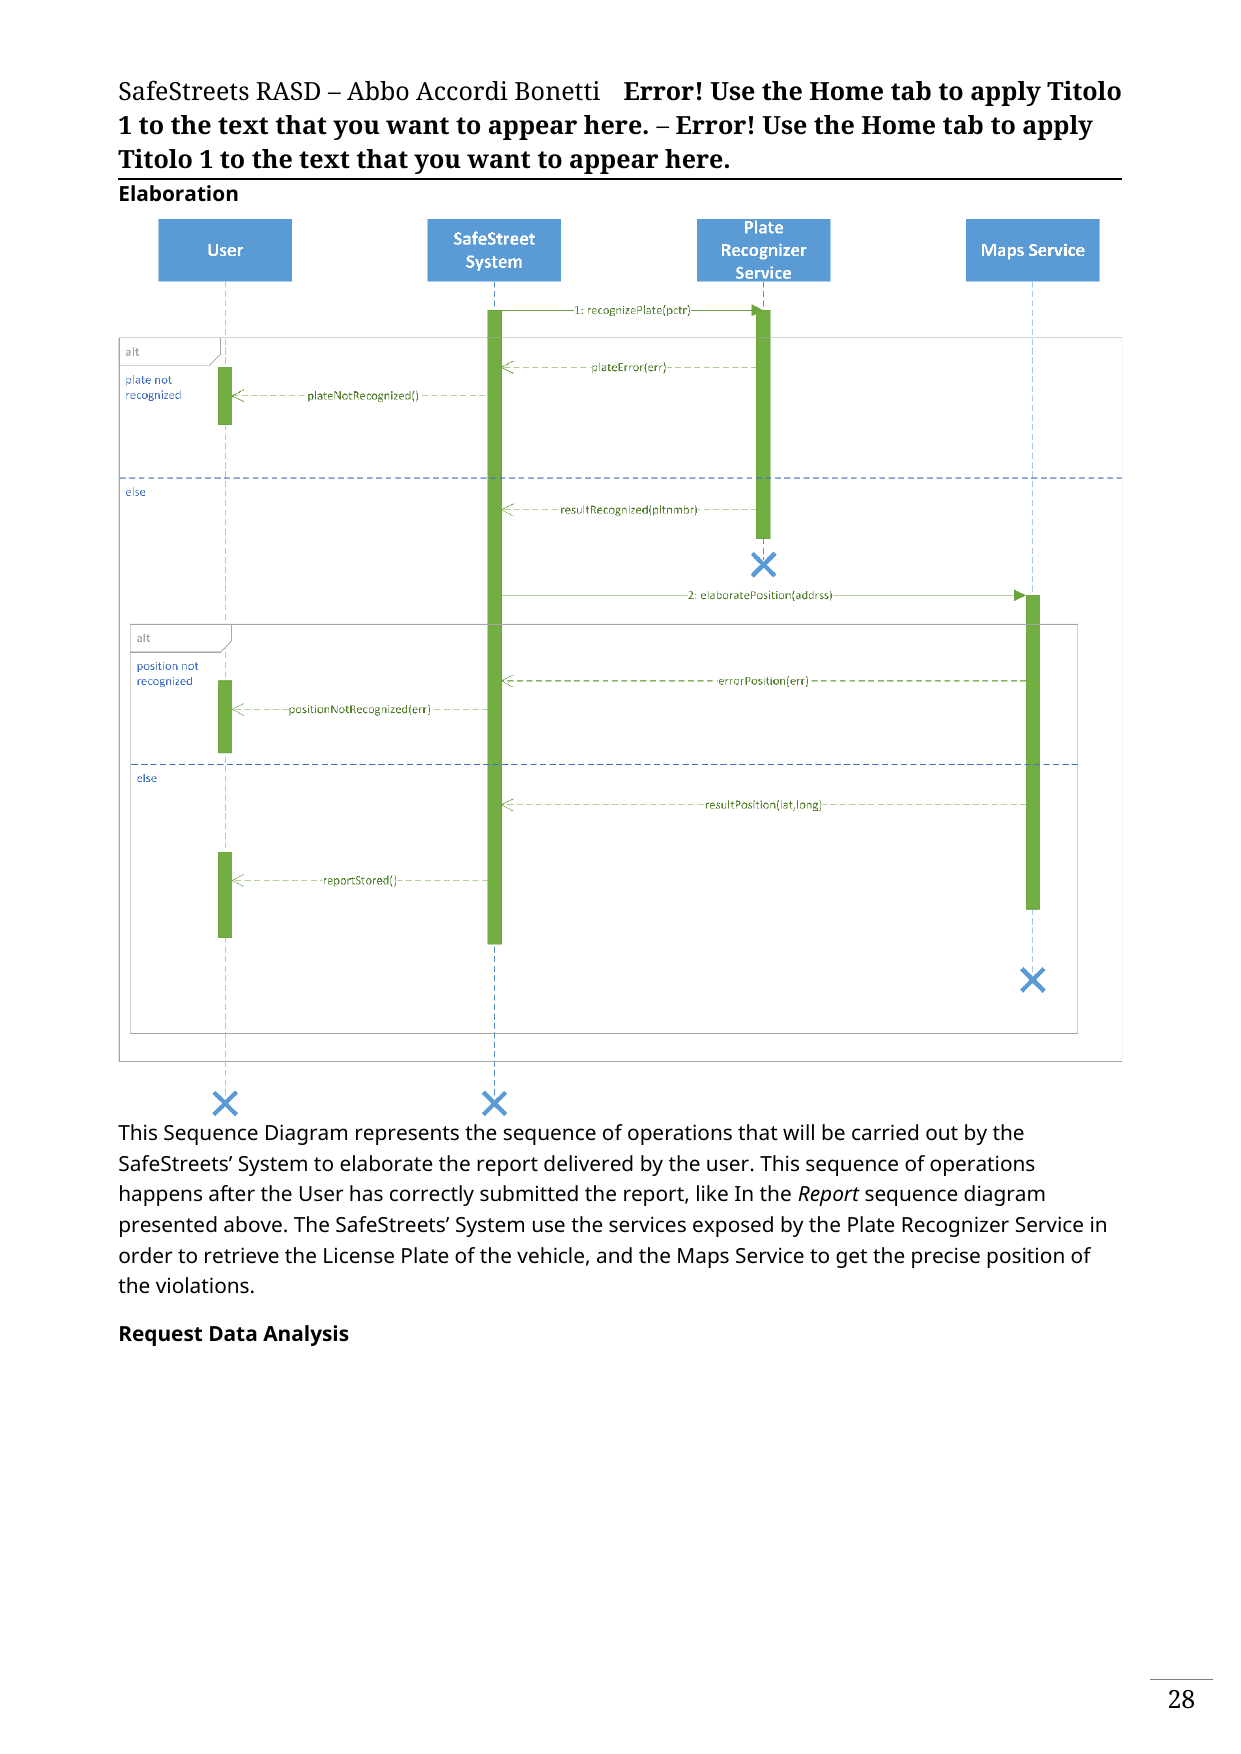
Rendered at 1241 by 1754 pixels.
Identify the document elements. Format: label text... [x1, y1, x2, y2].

text Request Data Analysis [118, 1319, 1122, 1347]
text Elaboration This Sequence Diagram represents the sequence of operations that will be carried out by the SafeStreets’ System to elaborate the report delivered by the user. This sequence of operations happens after the User has correctly submitted the report, like In the Report sequence diagram presented above. The SafeStreets’ System use the services exposed by the Plate Recognizer Service in order to retrieve the License Plate of the vehicle, and the Maps Service to get the precise position of the violations. [118, 1117, 1122, 1300]
picture [118, 210, 1123, 1117]
